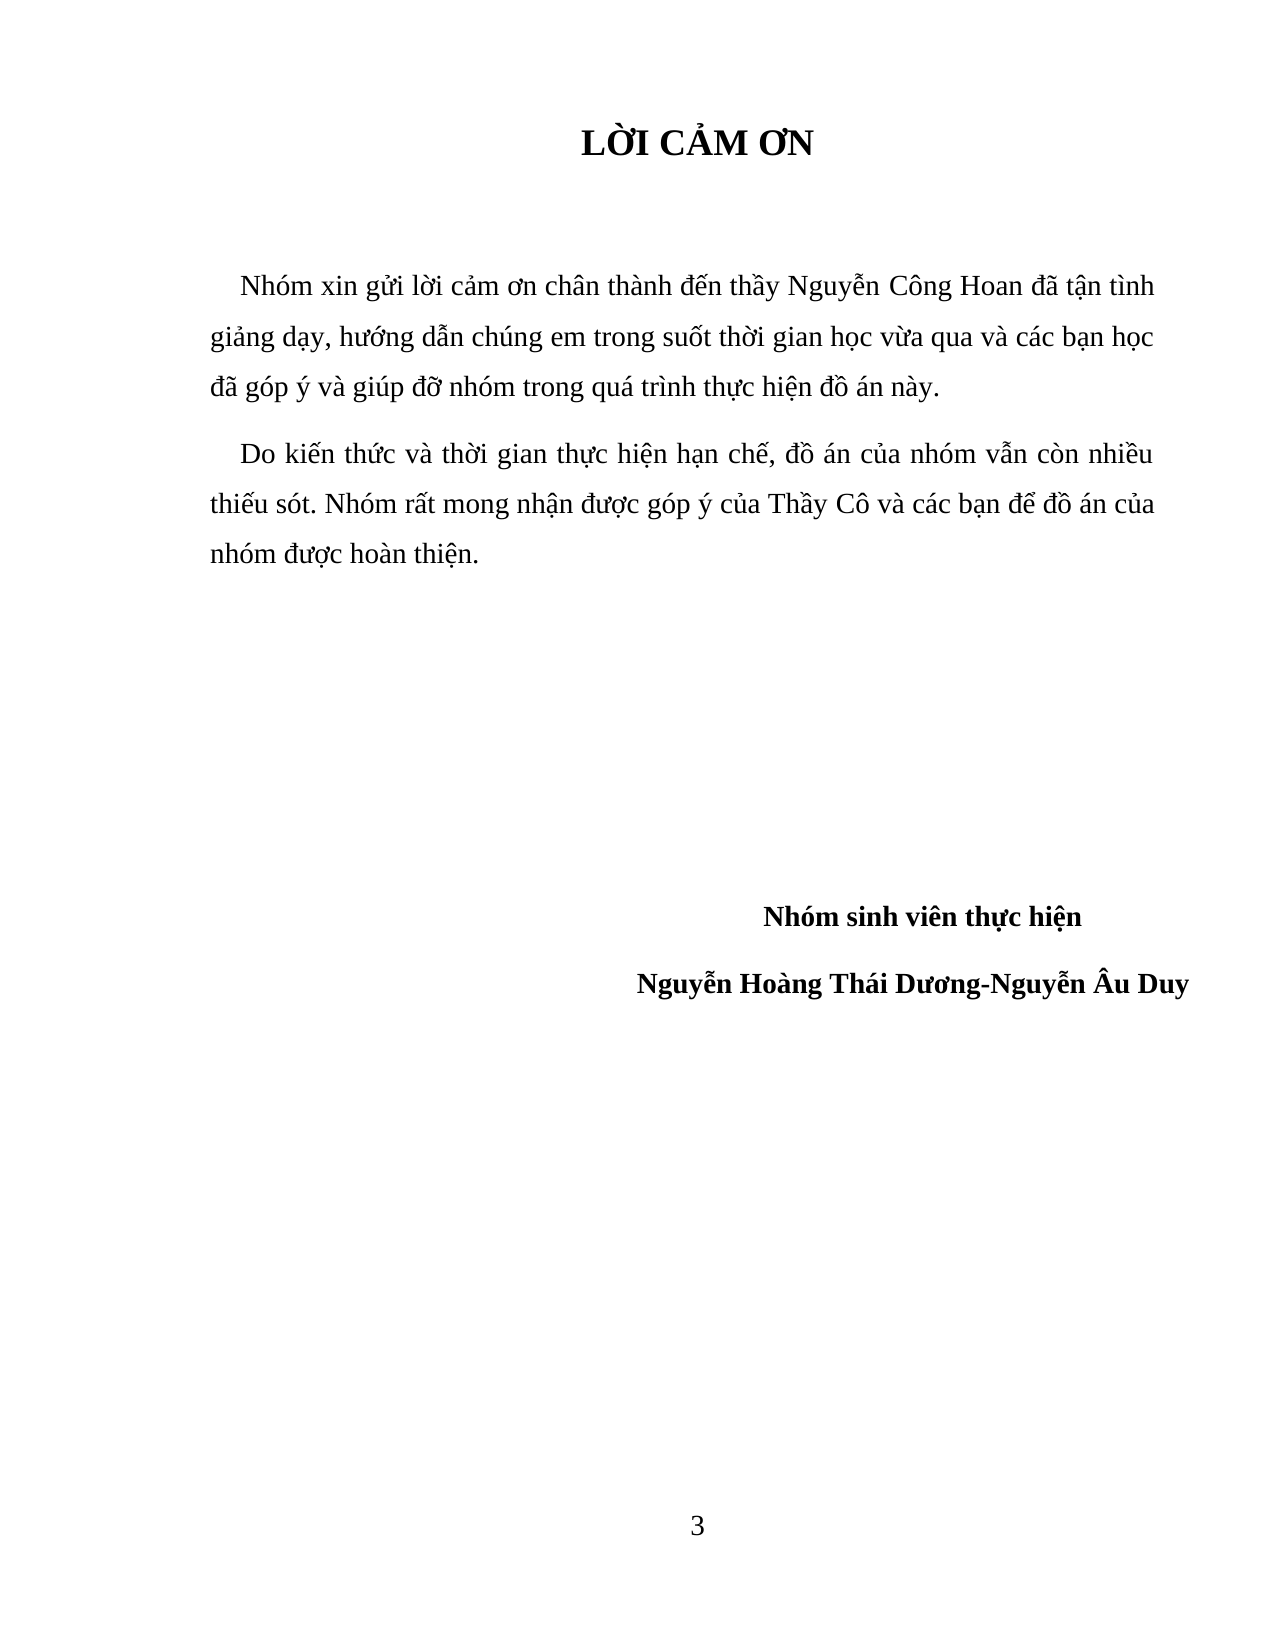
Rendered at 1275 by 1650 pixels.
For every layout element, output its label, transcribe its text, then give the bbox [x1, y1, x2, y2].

text LỜI CẢM ƠN [210, 120, 1155, 163]
text Do kiến thức và thời gian thực hiện hạn chế, đồ án của nhóm vẫn còn nhiều thiếu sót. Nhóm rất mong nhận được góp ý của Thầy Cô và các bạn để đồ án của nhóm được hoàn thiện. [210, 436, 1155, 570]
text Nguyễn Hoàng Thái Dương-Nguyễn Âu Duy [210, 966, 1155, 1000]
text Nhóm sinh viên thực hiện [210, 899, 1155, 933]
text Nhóm xin gửi lời cảm ơn chân thành đến thầy Nguyễn Công Hoan đã tận tình giảng dạy, hướng dẫn chúng em trong suốt thời gian học vừa qua và các bạn học đã góp ý và giúp đỡ nhóm trong quá trình thực hiện đồ án này. [210, 268, 1155, 402]
